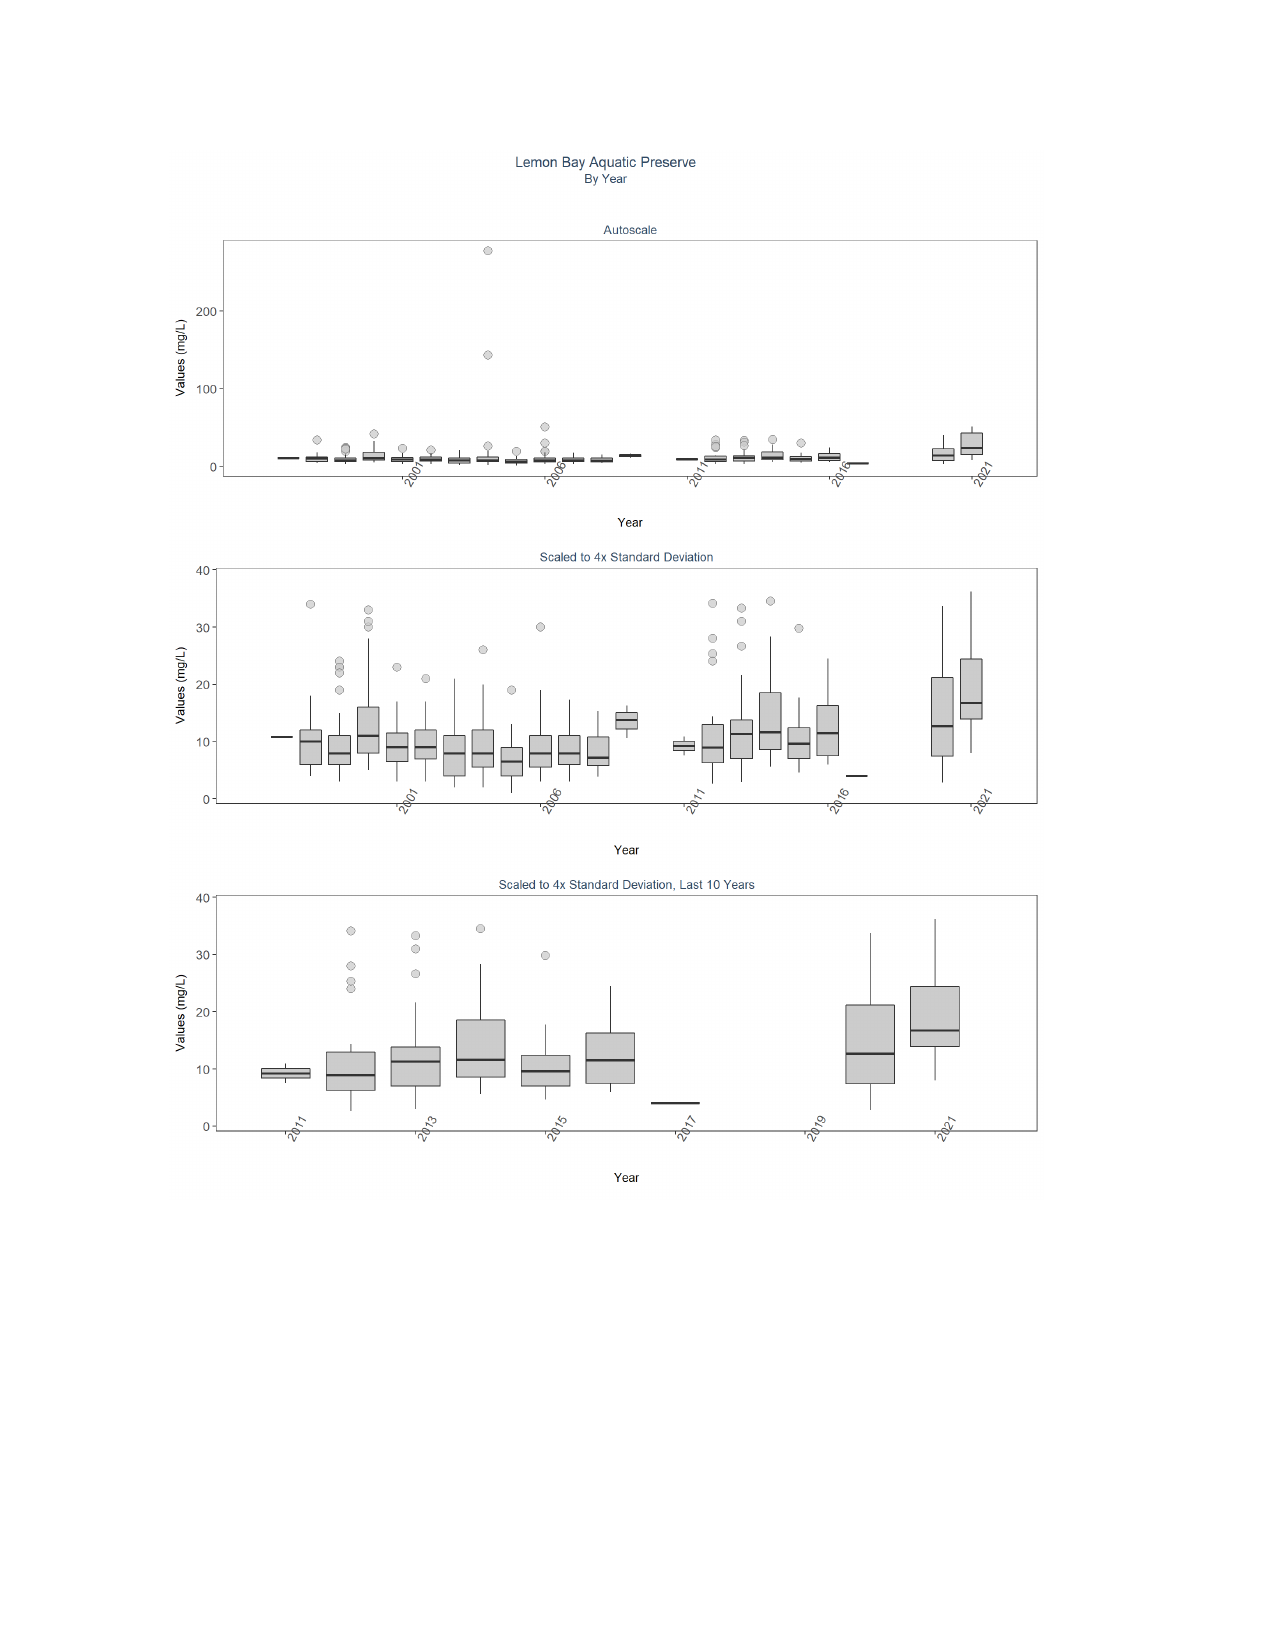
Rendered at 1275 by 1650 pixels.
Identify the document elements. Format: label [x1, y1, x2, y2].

picture [168, 150, 1044, 1200]
